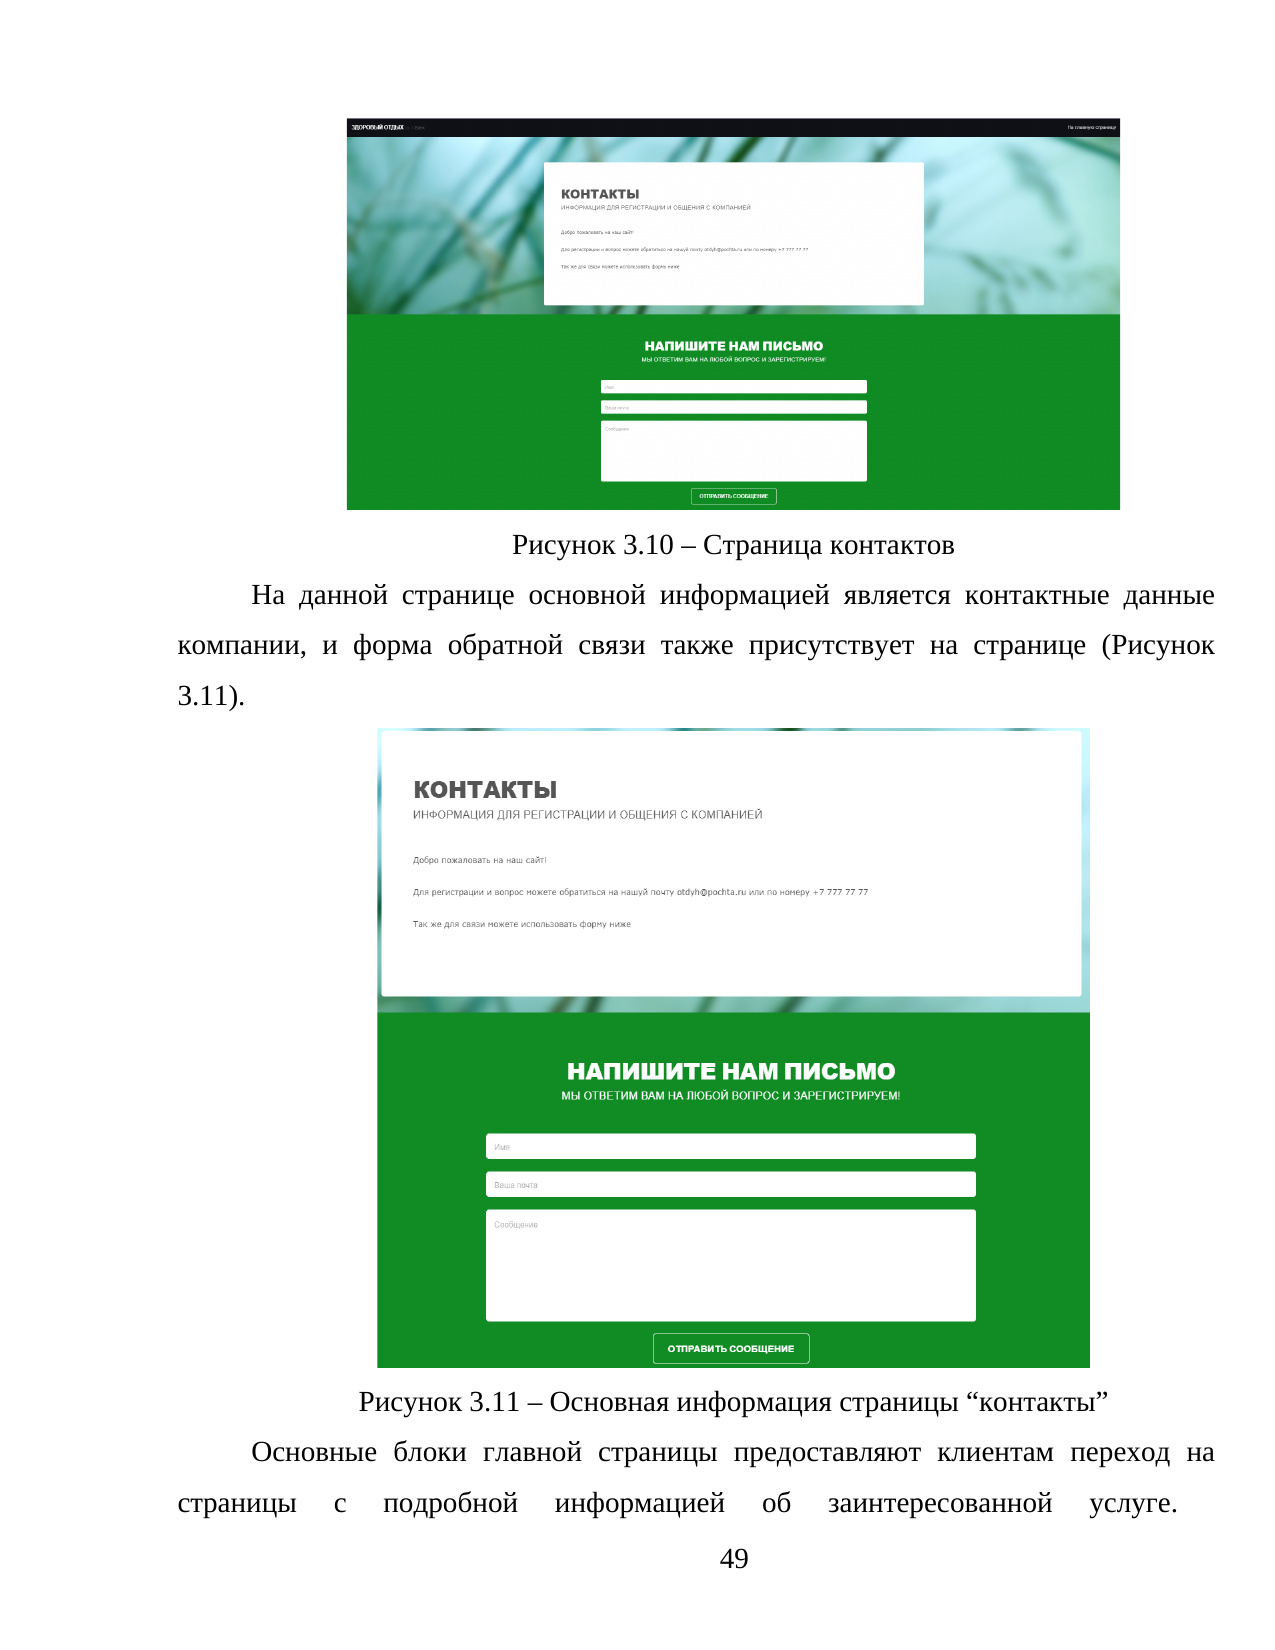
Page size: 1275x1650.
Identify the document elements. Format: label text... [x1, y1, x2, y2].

text На данной странице основной информацией является контактные данные компании, и форма обратной связи также присутствует на странице (Рисунок 3.11). [177, 577, 1216, 711]
picture [377, 728, 1090, 1368]
text Рисунок 3.10 – Страница контактов [177, 527, 1216, 560]
text Рисунок 3.11 – Основная информация страницы “контакты” [177, 1384, 1216, 1418]
picture [346, 118, 1121, 510]
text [177, 1434, 1216, 1518]
